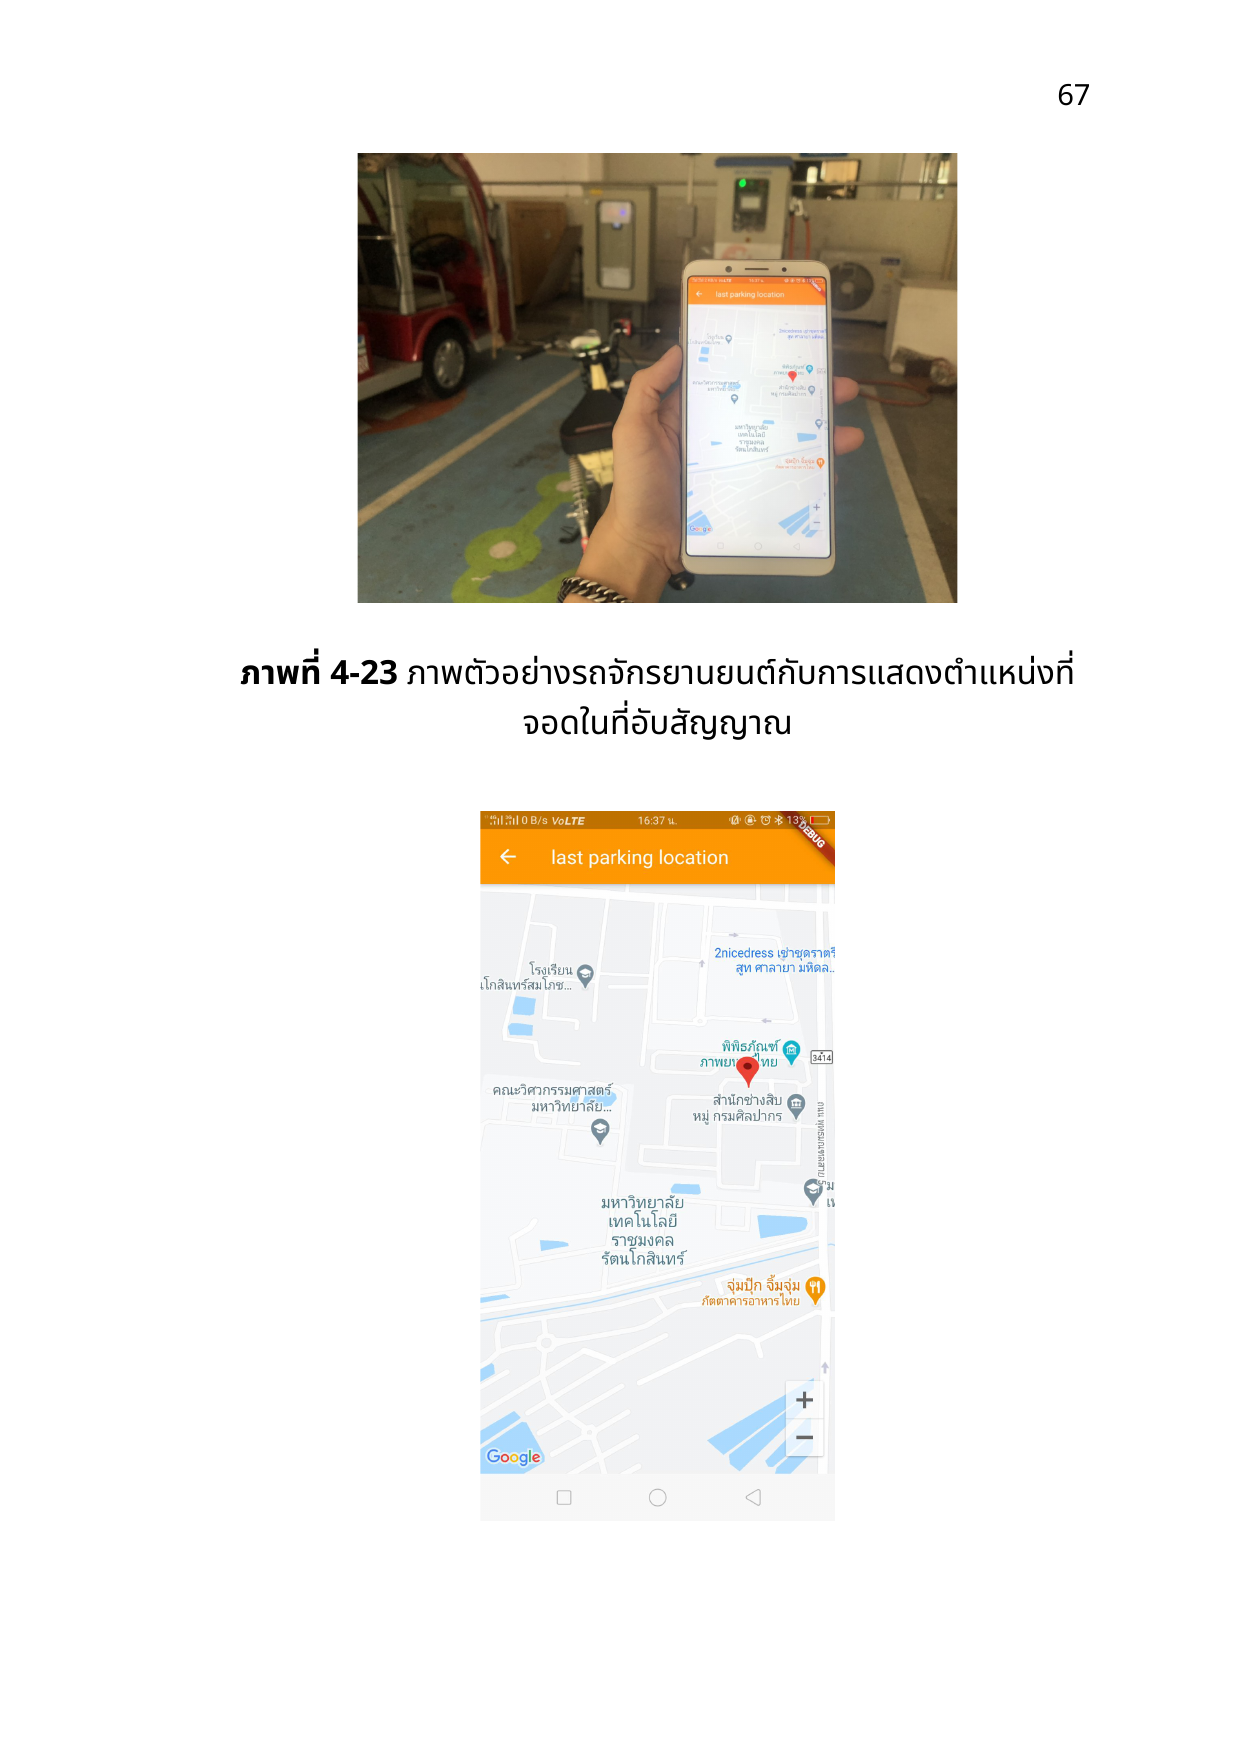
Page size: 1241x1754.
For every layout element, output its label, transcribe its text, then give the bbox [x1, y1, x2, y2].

text ภาพที่ 4-23 ภาพตัวอย่างรถจักรยานยนต์กับการแสดงตำแหน่งที่จอดในที่อับสัญญาณ [225, 648, 1090, 749]
picture [480, 811, 835, 1521]
picture [357, 153, 958, 603]
